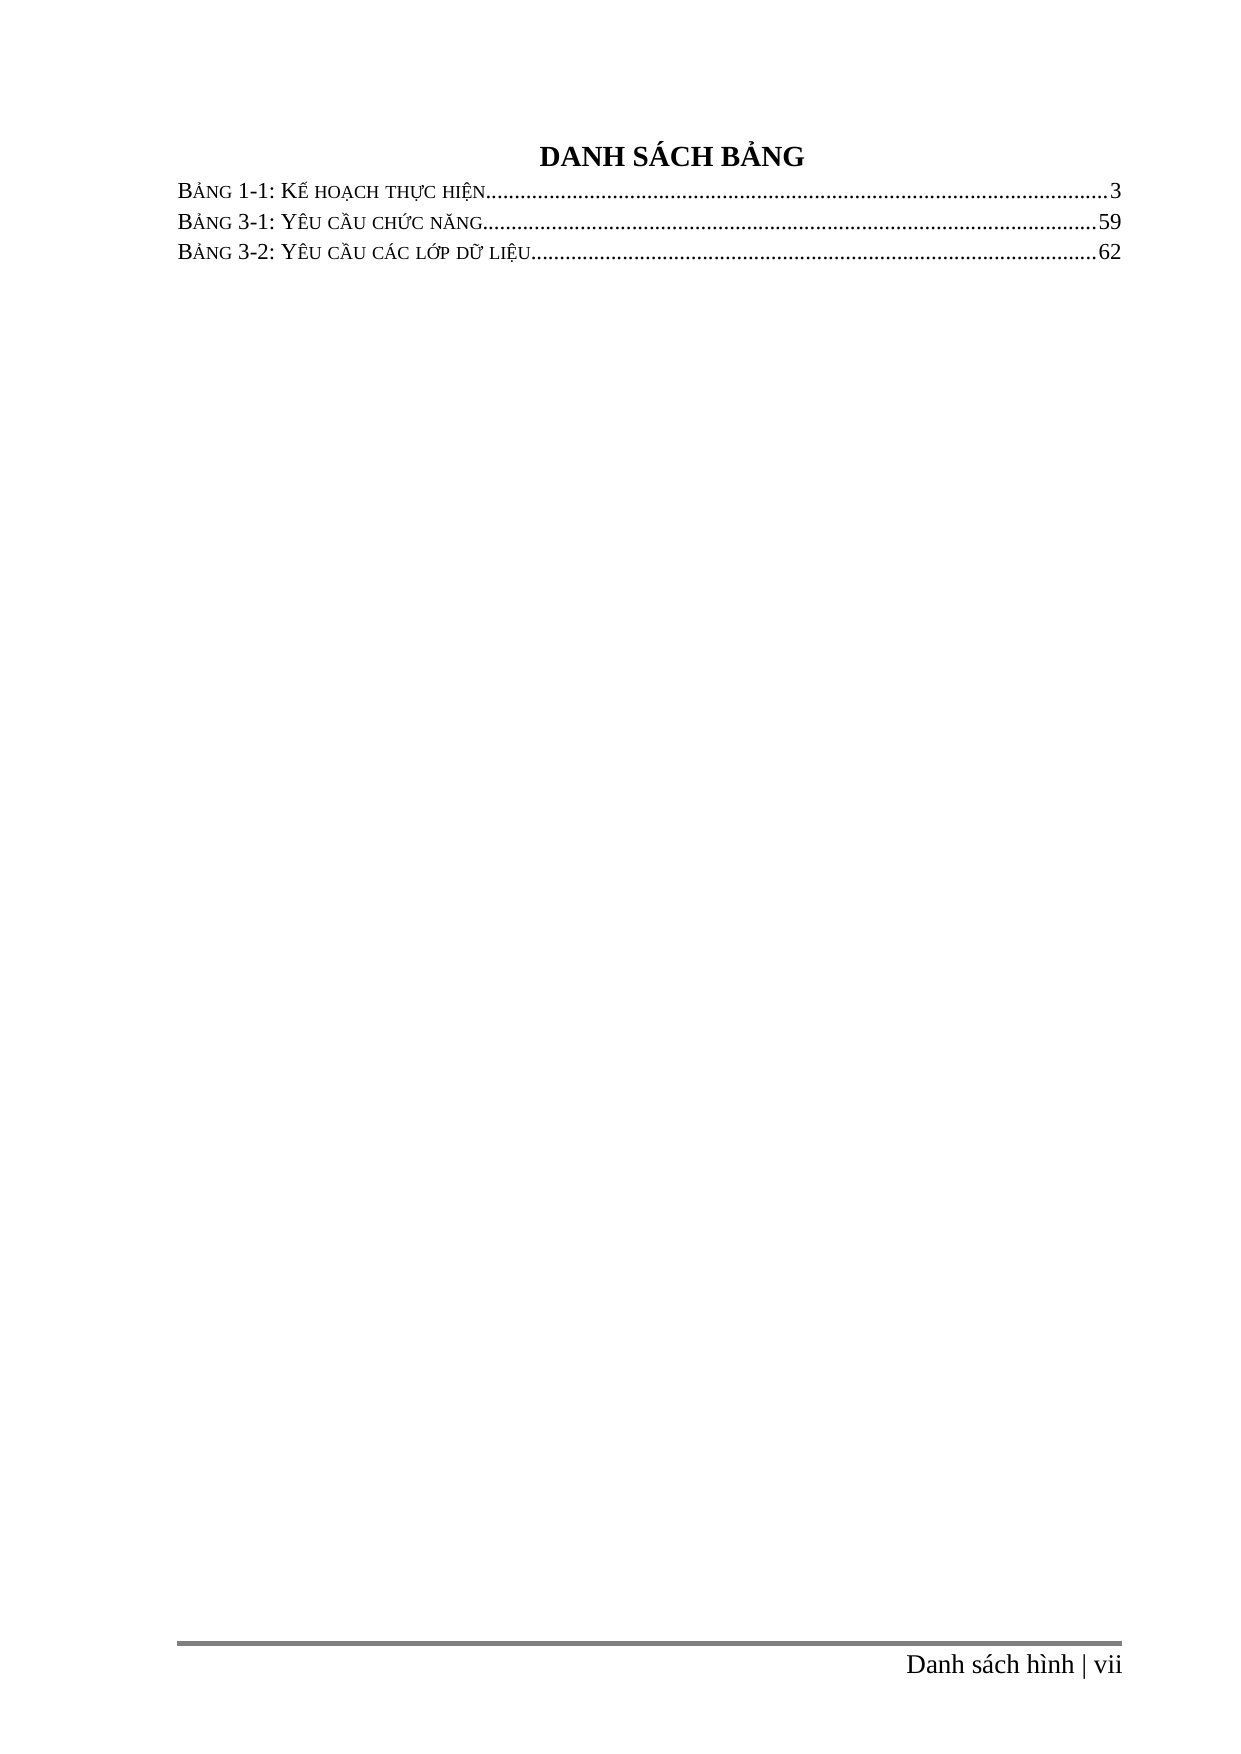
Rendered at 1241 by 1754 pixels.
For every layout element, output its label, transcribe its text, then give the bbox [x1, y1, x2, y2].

text Bảng 3-2: Yêu cầu các lớp dữ liệu 62 [177, 238, 1122, 264]
text Bảng 1-1: Kế hoạch thực hiện 3 [177, 177, 1122, 204]
text Bảng 3-1: Yêu cầu chức năng 59 [177, 208, 1122, 234]
subtitle Danh sách bảng [177, 139, 1122, 172]
